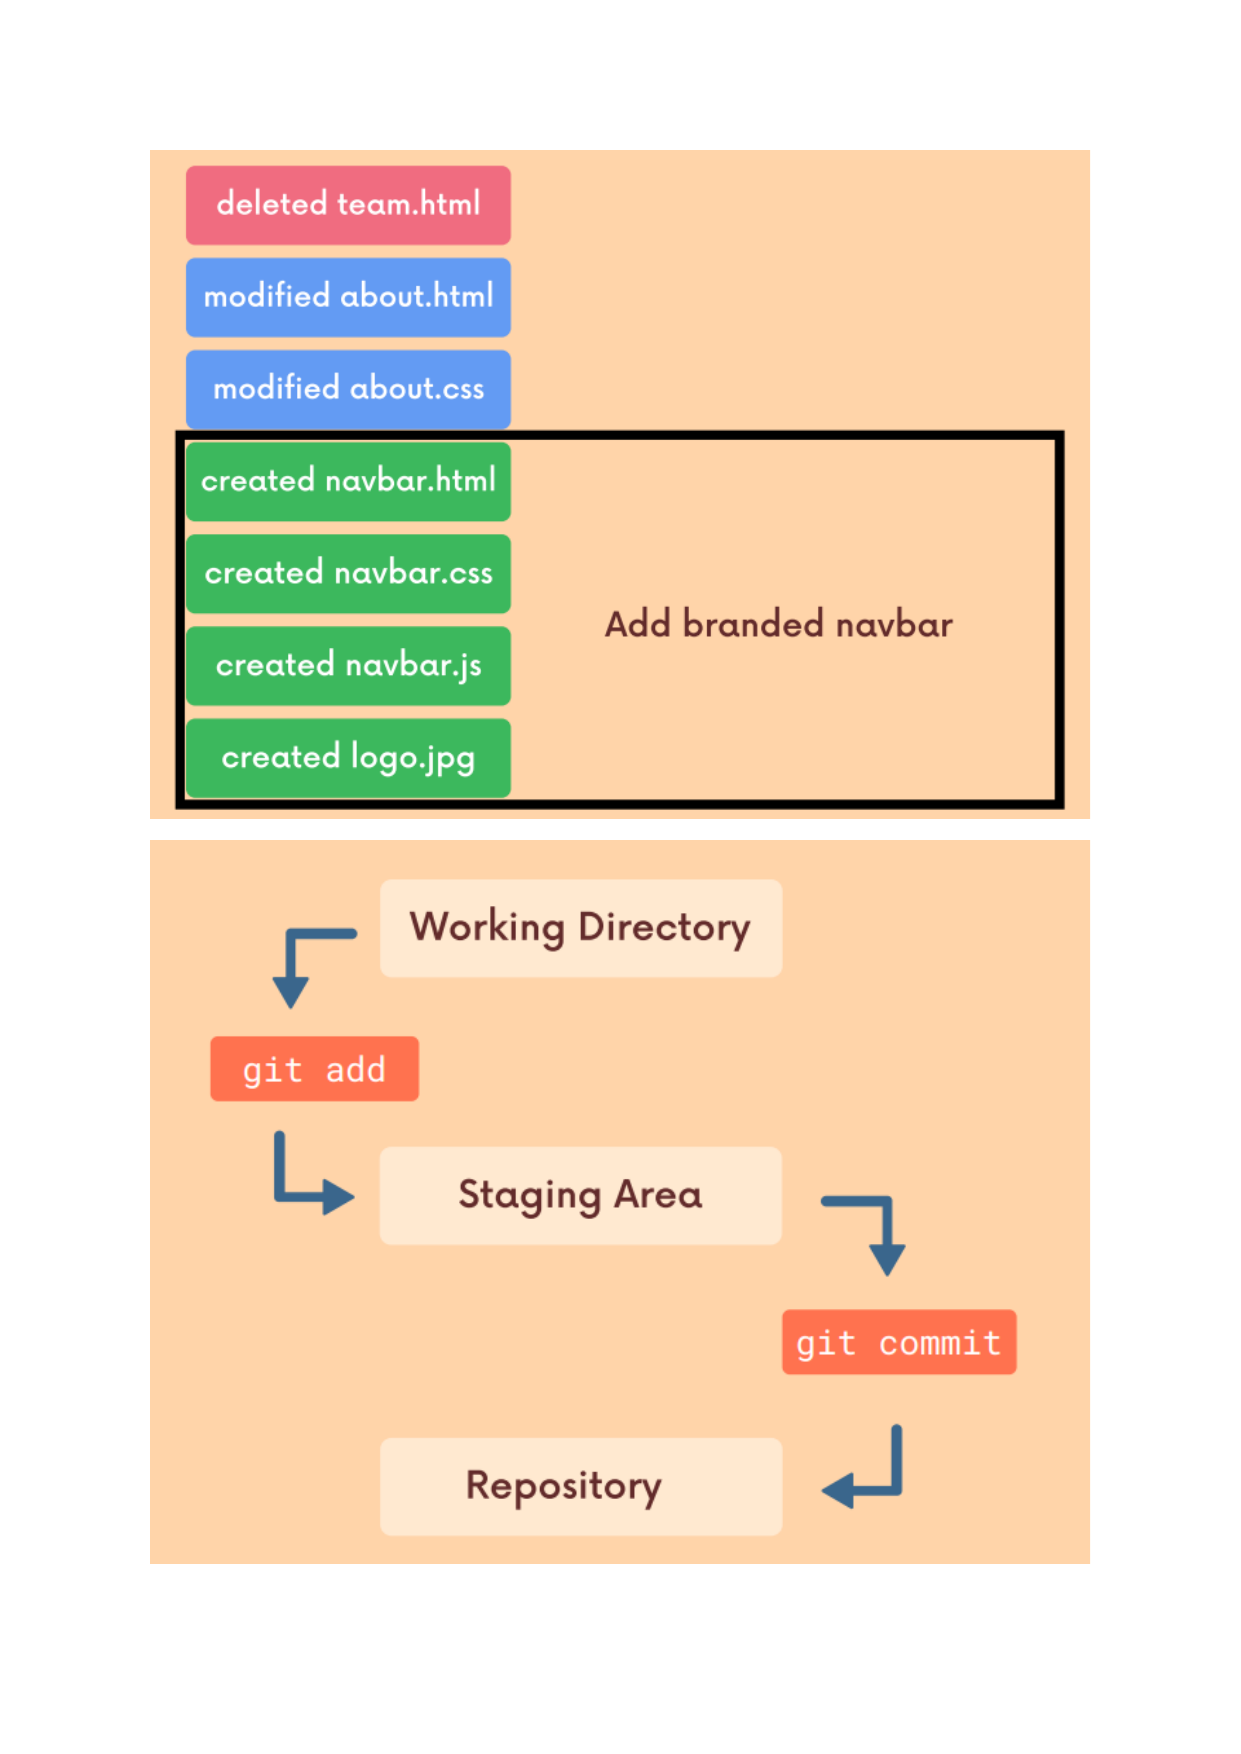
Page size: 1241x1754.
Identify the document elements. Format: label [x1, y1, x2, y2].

picture [150, 150, 1091, 819]
picture [150, 840, 1091, 1564]
